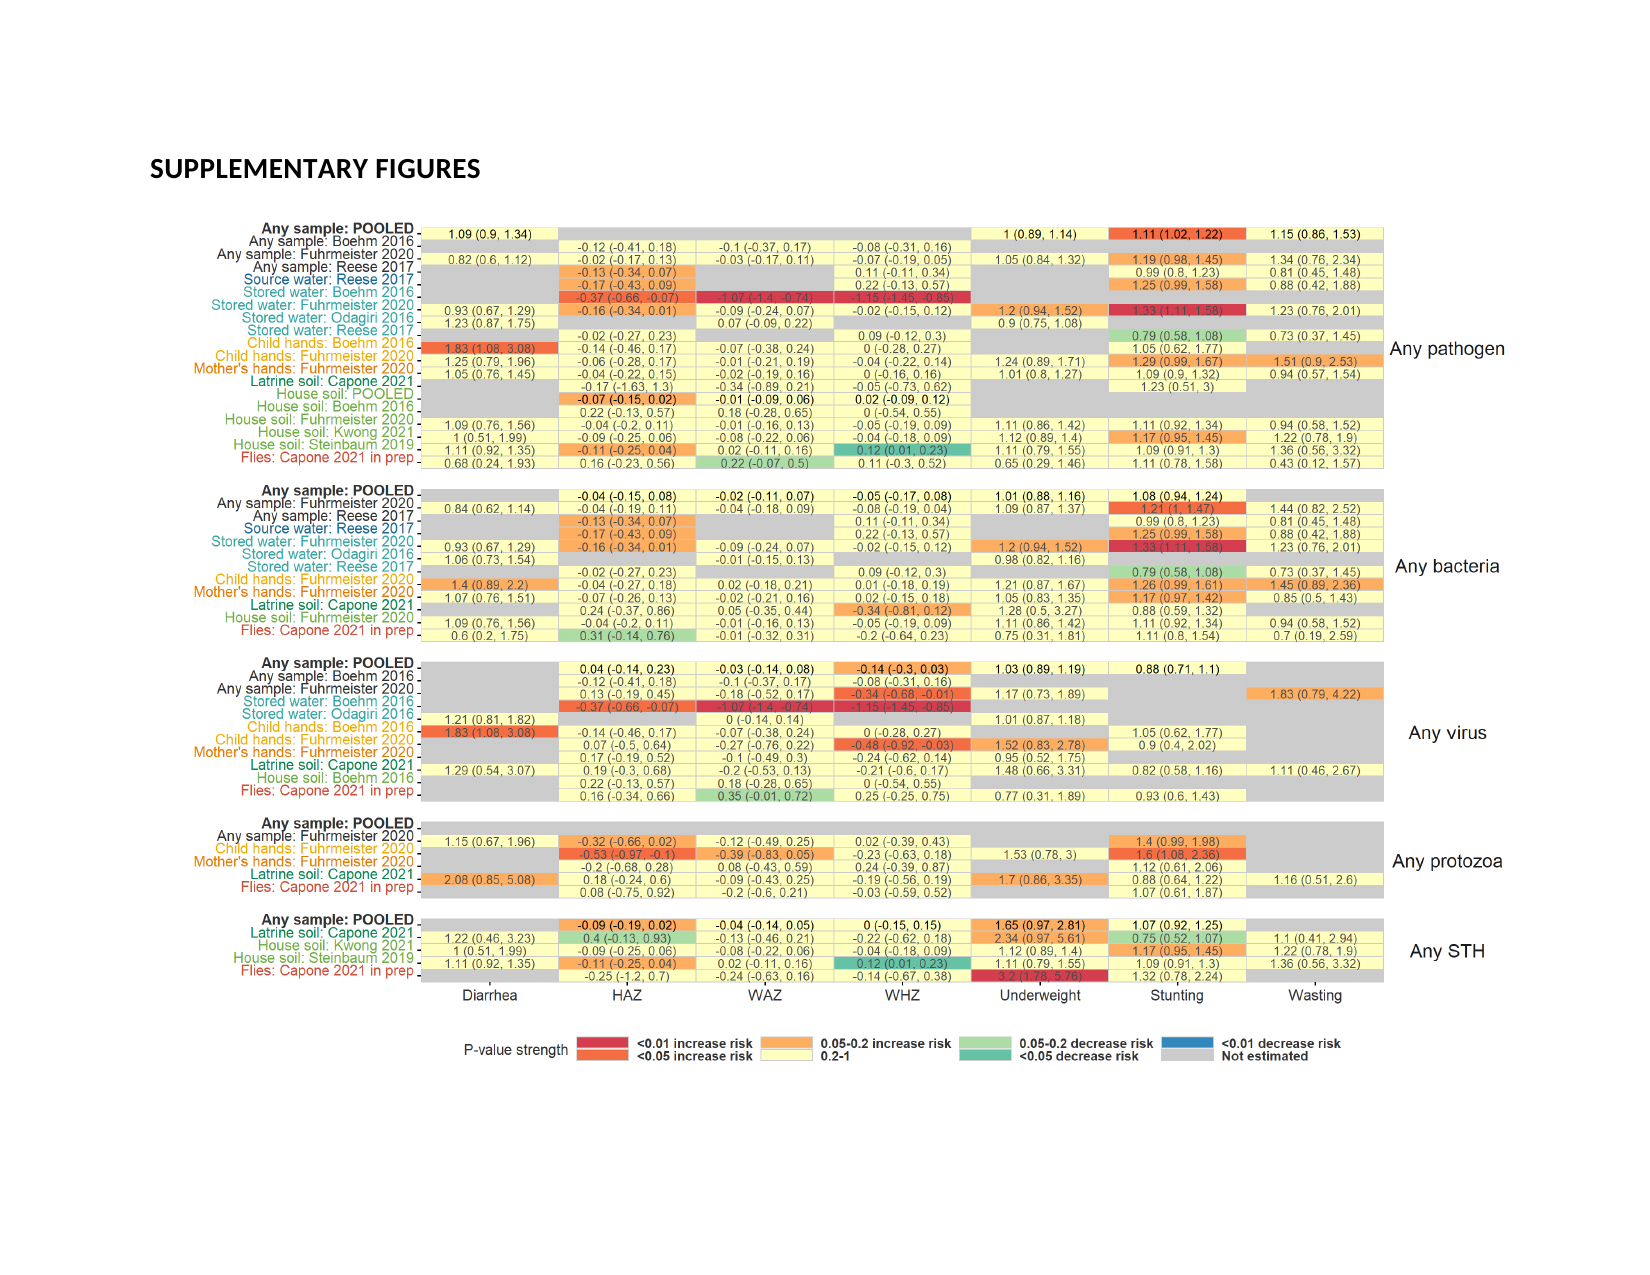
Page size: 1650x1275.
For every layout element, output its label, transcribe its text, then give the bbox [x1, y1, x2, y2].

subtitle Supplementary figures [150, 150, 1500, 186]
picture [168, 191, 1519, 1069]
